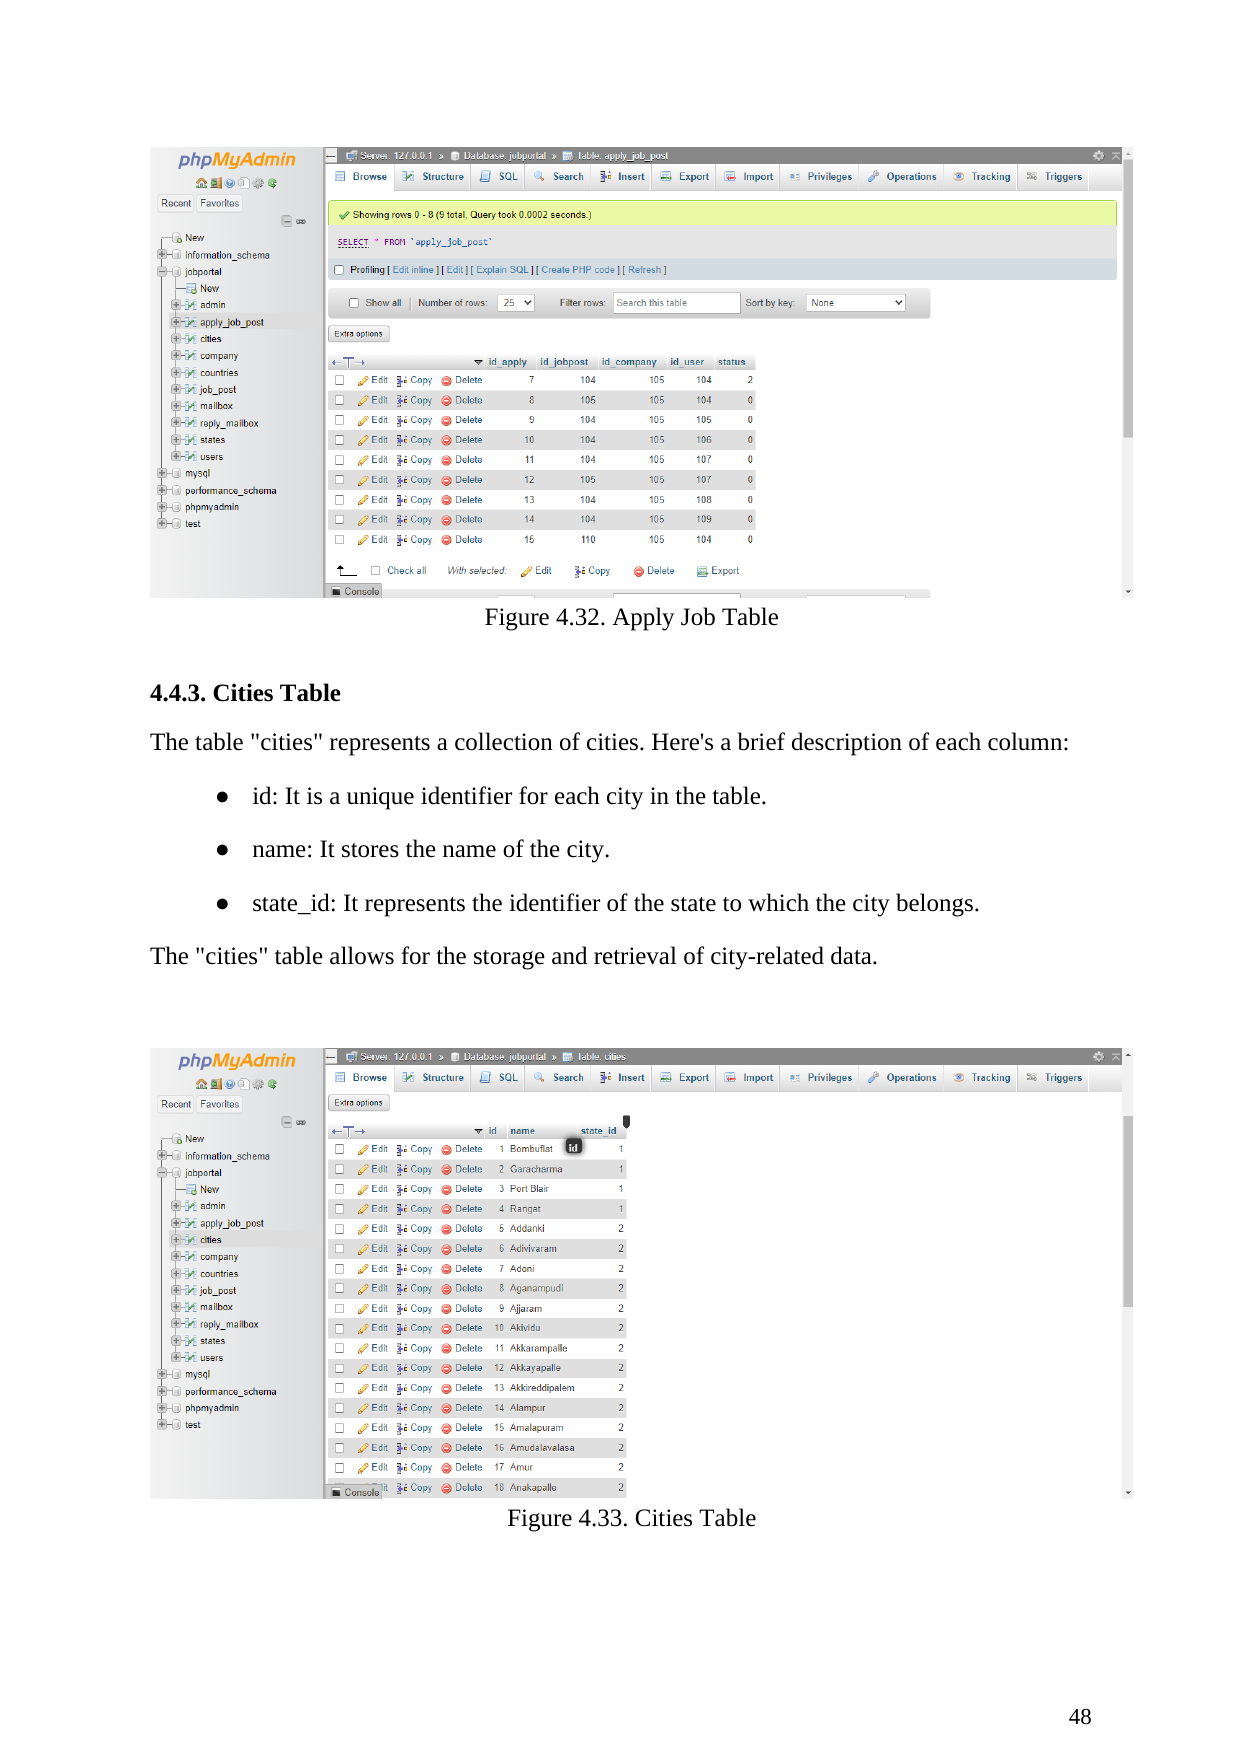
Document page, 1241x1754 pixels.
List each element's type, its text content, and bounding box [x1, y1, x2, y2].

text Figure 4.32. Apply Job Table [139, 602, 1123, 631]
list id: It is a unique identifier for each city in the table. [214, 781, 1090, 809]
picture [150, 1048, 1134, 1499]
text The table "cities" represents a collection of cities. Here's a brief description of each column: [150, 727, 1090, 756]
text Figure 4.33. Cities Table [139, 1503, 1123, 1531]
list state_id: It represents the identifier of the state to which the city belongs. [214, 888, 1090, 917]
picture [150, 147, 1134, 598]
text The "cities" table allows for the storage and retrieval of city-related data. [150, 941, 1090, 970]
list name: It stores the name of the city. [214, 834, 1090, 863]
subtitle Cities Table [150, 678, 1123, 707]
